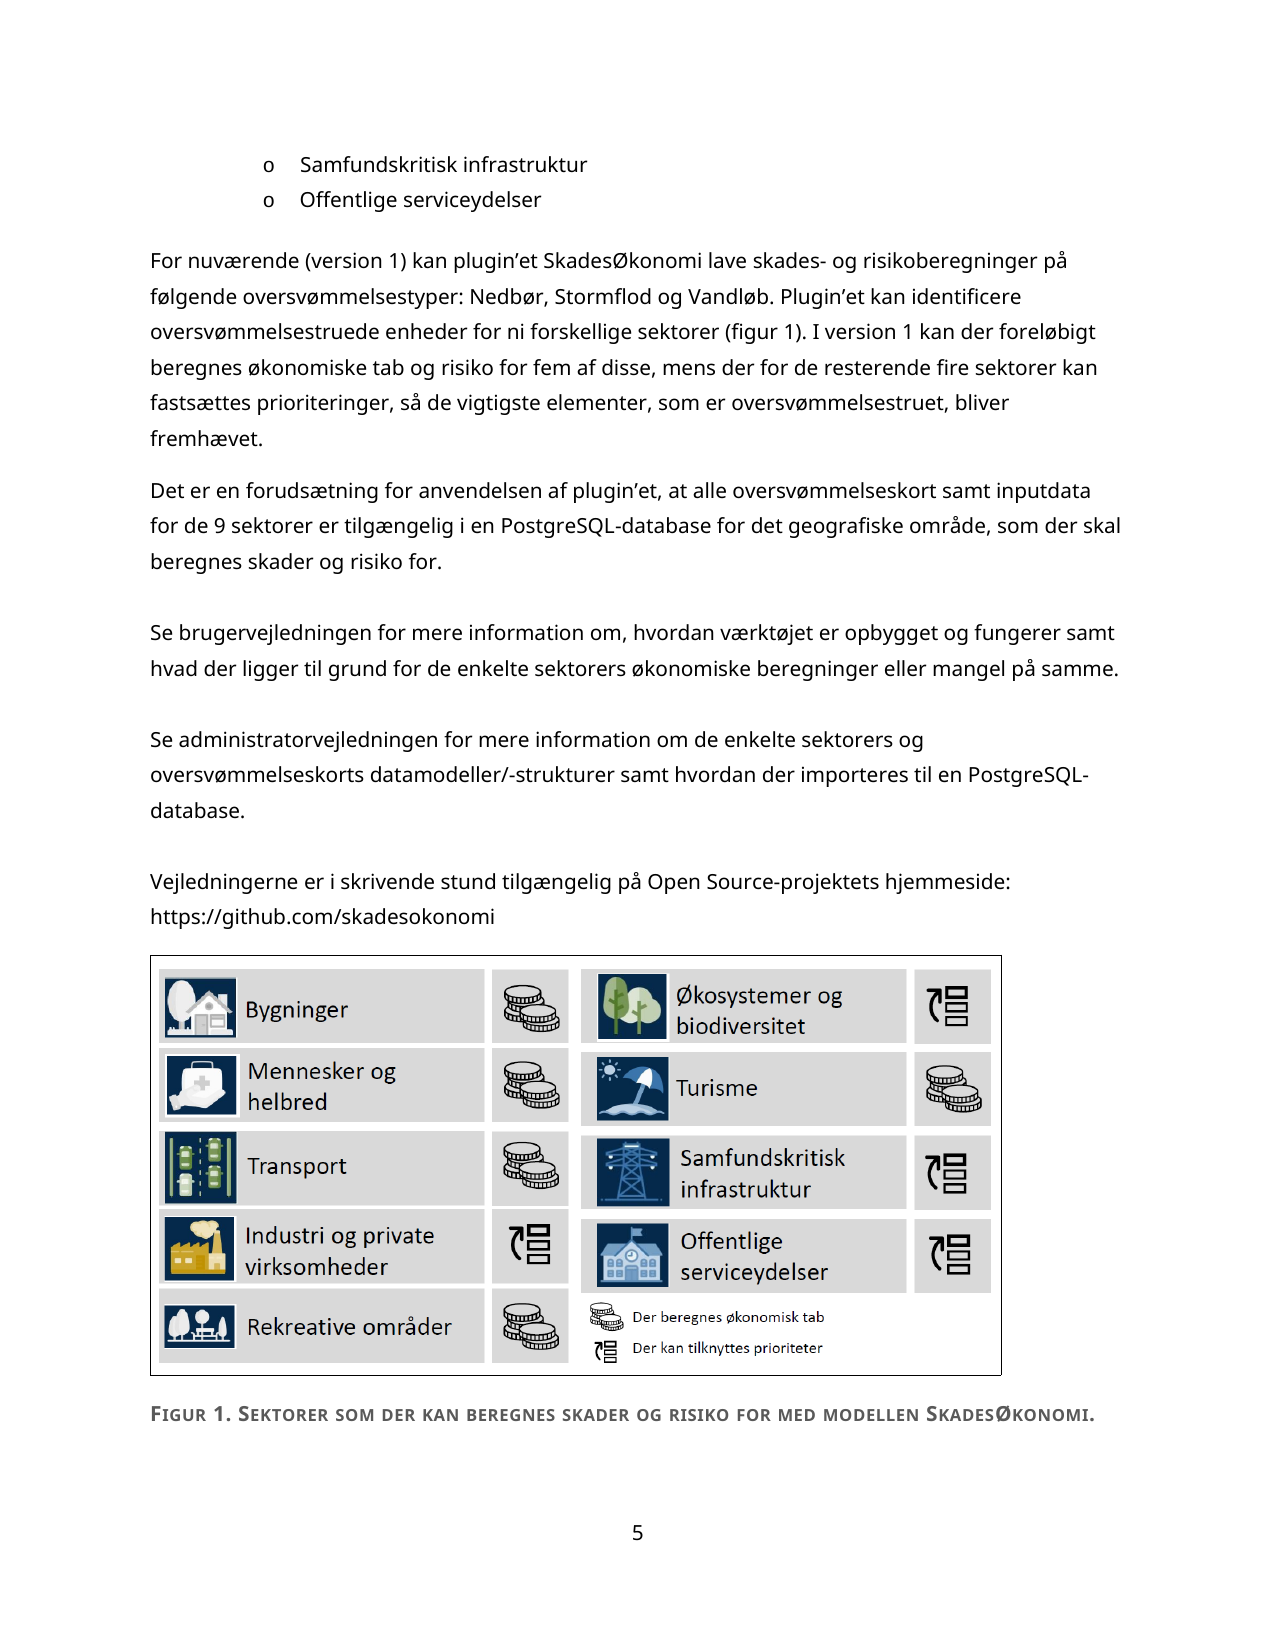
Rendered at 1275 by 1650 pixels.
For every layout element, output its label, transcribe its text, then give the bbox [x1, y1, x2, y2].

text For nuværende (version 1) kan plugin’et SkadesØkonomi lave skades- og risikoberegninger på følgende oversvømmelsestyper: Nedbør, Stormflod og Vandløb. Plugin’et kan identificere oversvømmelsestruede enheder for ni forskellige sektorer (figur 1). I version 1 kan der foreløbigt beregnes økonomiske tab og risiko for fem af disse, mens der for de resterende fire sektorer kan fastsættes prioriteringer, så de vigtigste elementer, som er oversvømmelsestruet, bliver fremhævet. [150, 246, 1125, 452]
text Figur 1. Sektorer som der kan beregnes skader og risiko for med modellen SkadesØkonomi. [150, 1399, 1125, 1427]
picture [151, 956, 1001, 1375]
text Det er en forudsætning for anvendelsen af plugin’et, at alle oversvømmelseskort samt inputdata for de 9 sektorer er tilgængelig i en PostgreSQL-database for det geografiske område, som der skal beregnes skader og risiko for. Se brugervejledningen for mere information om, hvordan værktøjet er opbygget og fungerer samt hvad der ligger til grund for de enkelte sektorers økonomiske beregninger eller mangel på samme. Se administratorvejledningen for mere information om de enkelte sektorers og oversvømmelseskorts datamodeller/-strukturer samt hvordan der importeres til en PostgreSQL-database. Vejledningerne er i skrivende stund tilgængelig på Open Source-projektets hjemmeside: https://github.com/skadesokonomi [150, 476, 1125, 931]
list Samfundskritisk infrastruktur [262, 150, 1125, 178]
list Offentlige serviceydelser [262, 186, 1125, 214]
